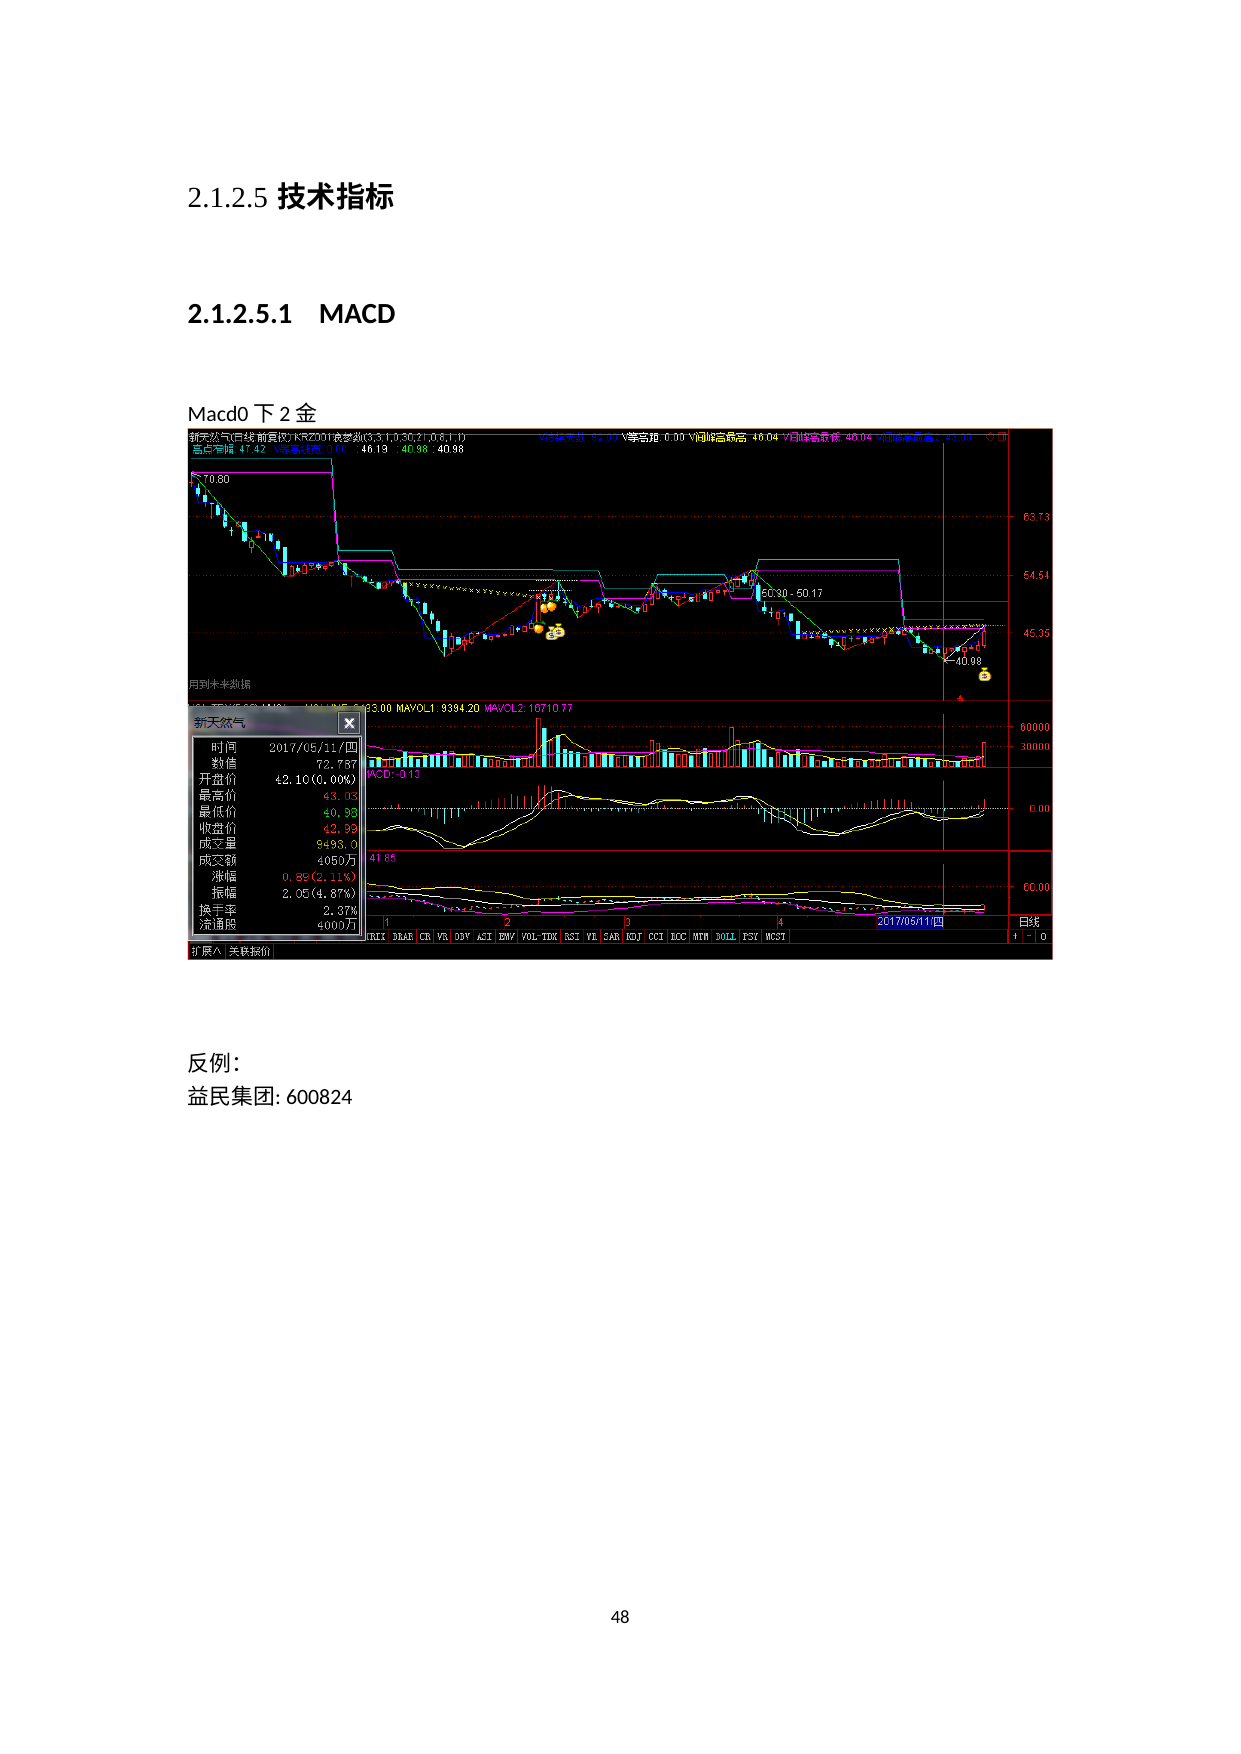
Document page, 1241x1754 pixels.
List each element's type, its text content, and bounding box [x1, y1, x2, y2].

text 反例： [187, 1046, 1053, 1078]
subtitle 技术指标 [187, 162, 1053, 227]
text Macd0下2金 [187, 396, 1053, 428]
text 益民集团: 600824 [187, 1078, 1053, 1111]
subtitle MACD [187, 281, 1053, 346]
picture [187, 428, 1053, 960]
